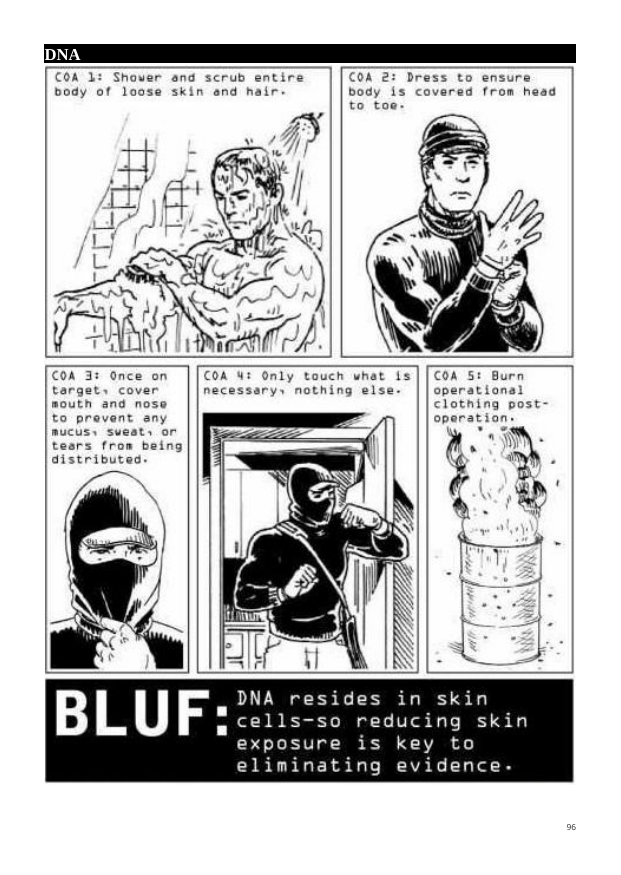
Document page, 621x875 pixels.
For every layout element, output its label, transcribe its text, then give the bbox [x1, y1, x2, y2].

subtitle DNA [44, 44, 576, 63]
picture [44, 65, 576, 785]
